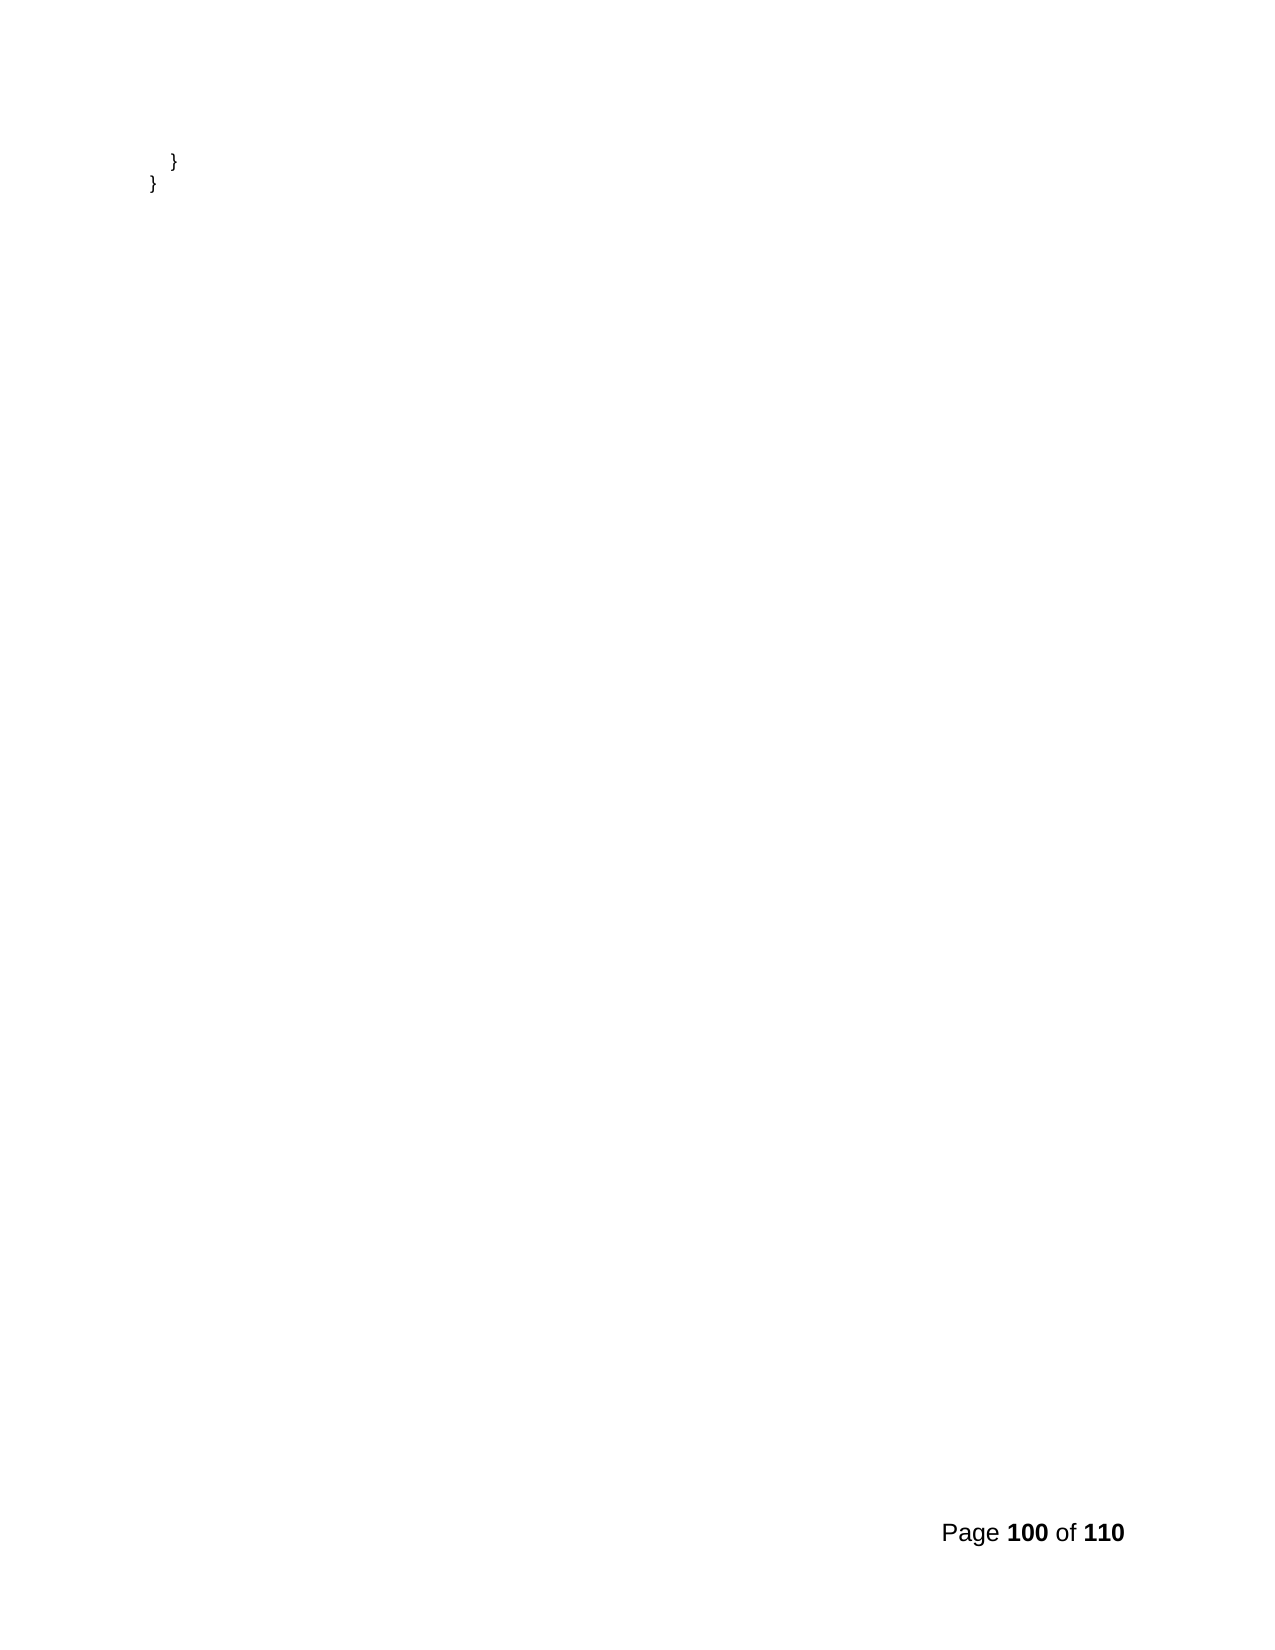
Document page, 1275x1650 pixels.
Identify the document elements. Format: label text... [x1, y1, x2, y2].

text } [150, 150, 1125, 172]
text } [150, 172, 1125, 193]
